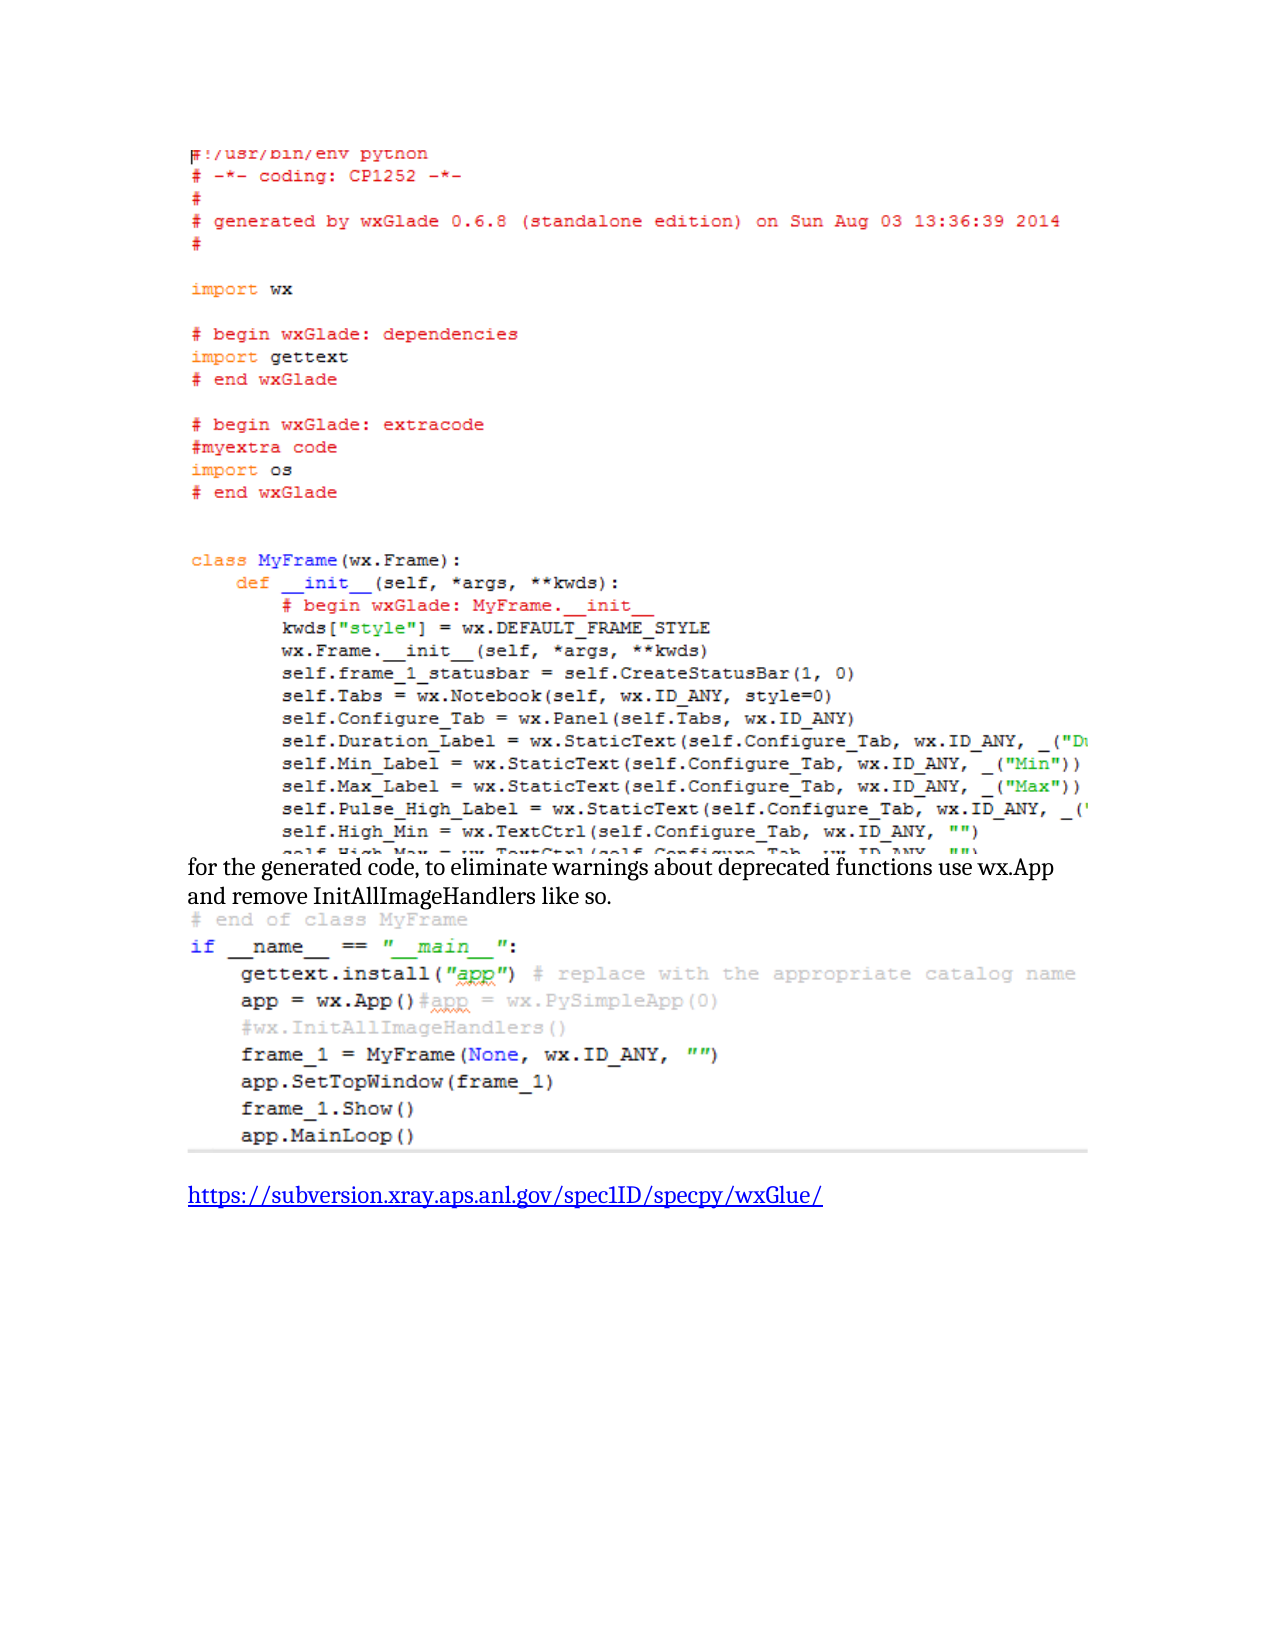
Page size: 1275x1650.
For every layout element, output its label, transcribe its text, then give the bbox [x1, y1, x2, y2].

text https://subversion.xray.aps.anl.gov/spec1ID/specpy/wxGlue/ [187, 1181, 1087, 1210]
text for the generated code, to eliminate warnings about deprecated functions use wx.App and remove InitAllImageHandlers like so. [187, 854, 1087, 910]
picture [187, 150, 1088, 854]
picture [187, 910, 1088, 1153]
